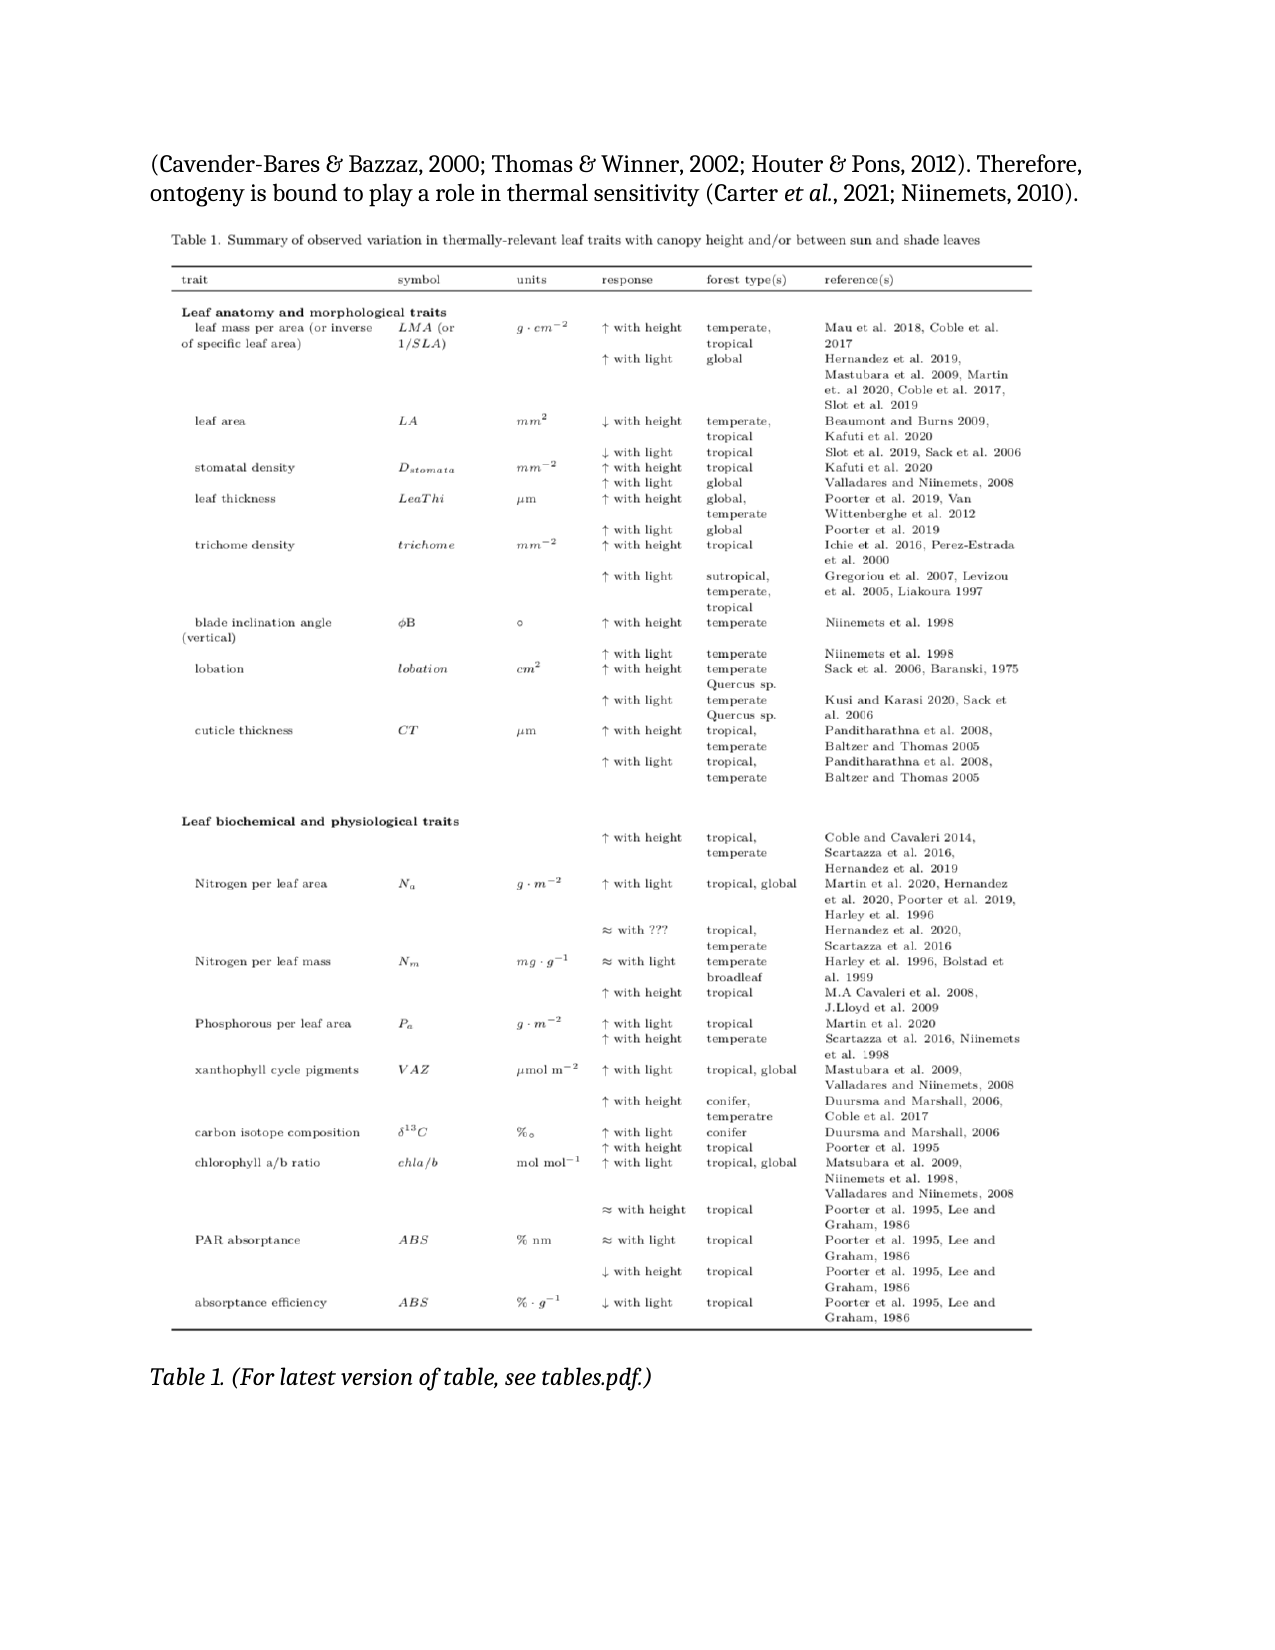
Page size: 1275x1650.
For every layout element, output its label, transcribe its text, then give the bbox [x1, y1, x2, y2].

picture [168, 226, 1044, 1343]
text Table 1. (For latest version of table, see tables.pdf.) [150, 1363, 1125, 1392]
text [150, 150, 1125, 207]
